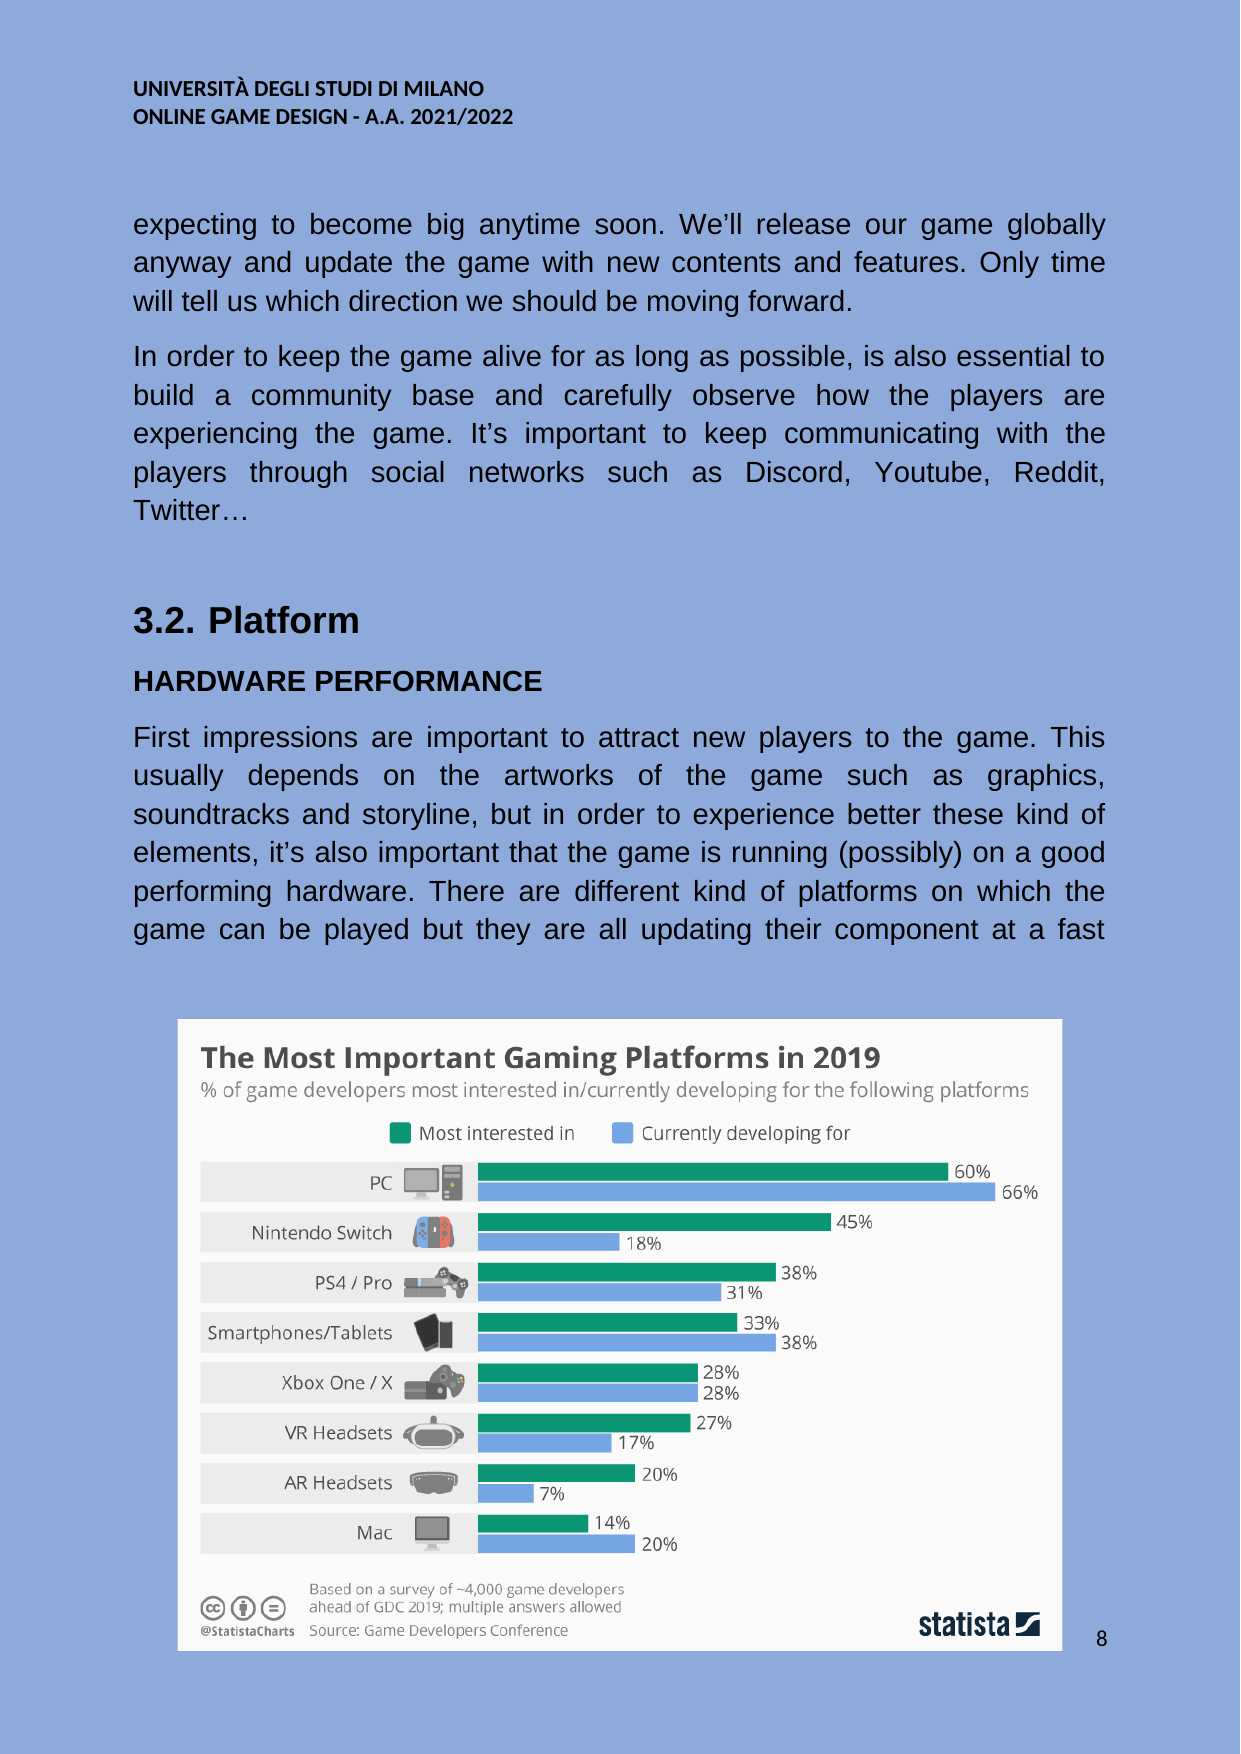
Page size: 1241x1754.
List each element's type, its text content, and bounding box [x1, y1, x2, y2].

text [133, 207, 1107, 317]
text HARDWARE PERFORMANCE [133, 664, 1107, 698]
text In order to keep the game alive for as long as possible, is also essential to build a community base and carefully observe how the players are experiencing the game. It’s important to keep communicating with the players through social networks such as Discord, Youtube, Reddit, Twitter… [133, 339, 1107, 527]
text 3.2. Platform [133, 598, 1107, 641]
text First impressions are important to attract new players to the game. This usually depends on the artworks of the game such as graphics, soundtracks and storyline, but in order to experience better these kind of elements, it’s also important that the game is running (possibly) on a good performing hardware. There are different kind of platforms on which the game can be played but they are all updating their component at a fast rate, almost every year, especially mobile smartphones, tablets and even desktop computers. [133, 719, 1107, 946]
picture [177, 1019, 1063, 1651]
